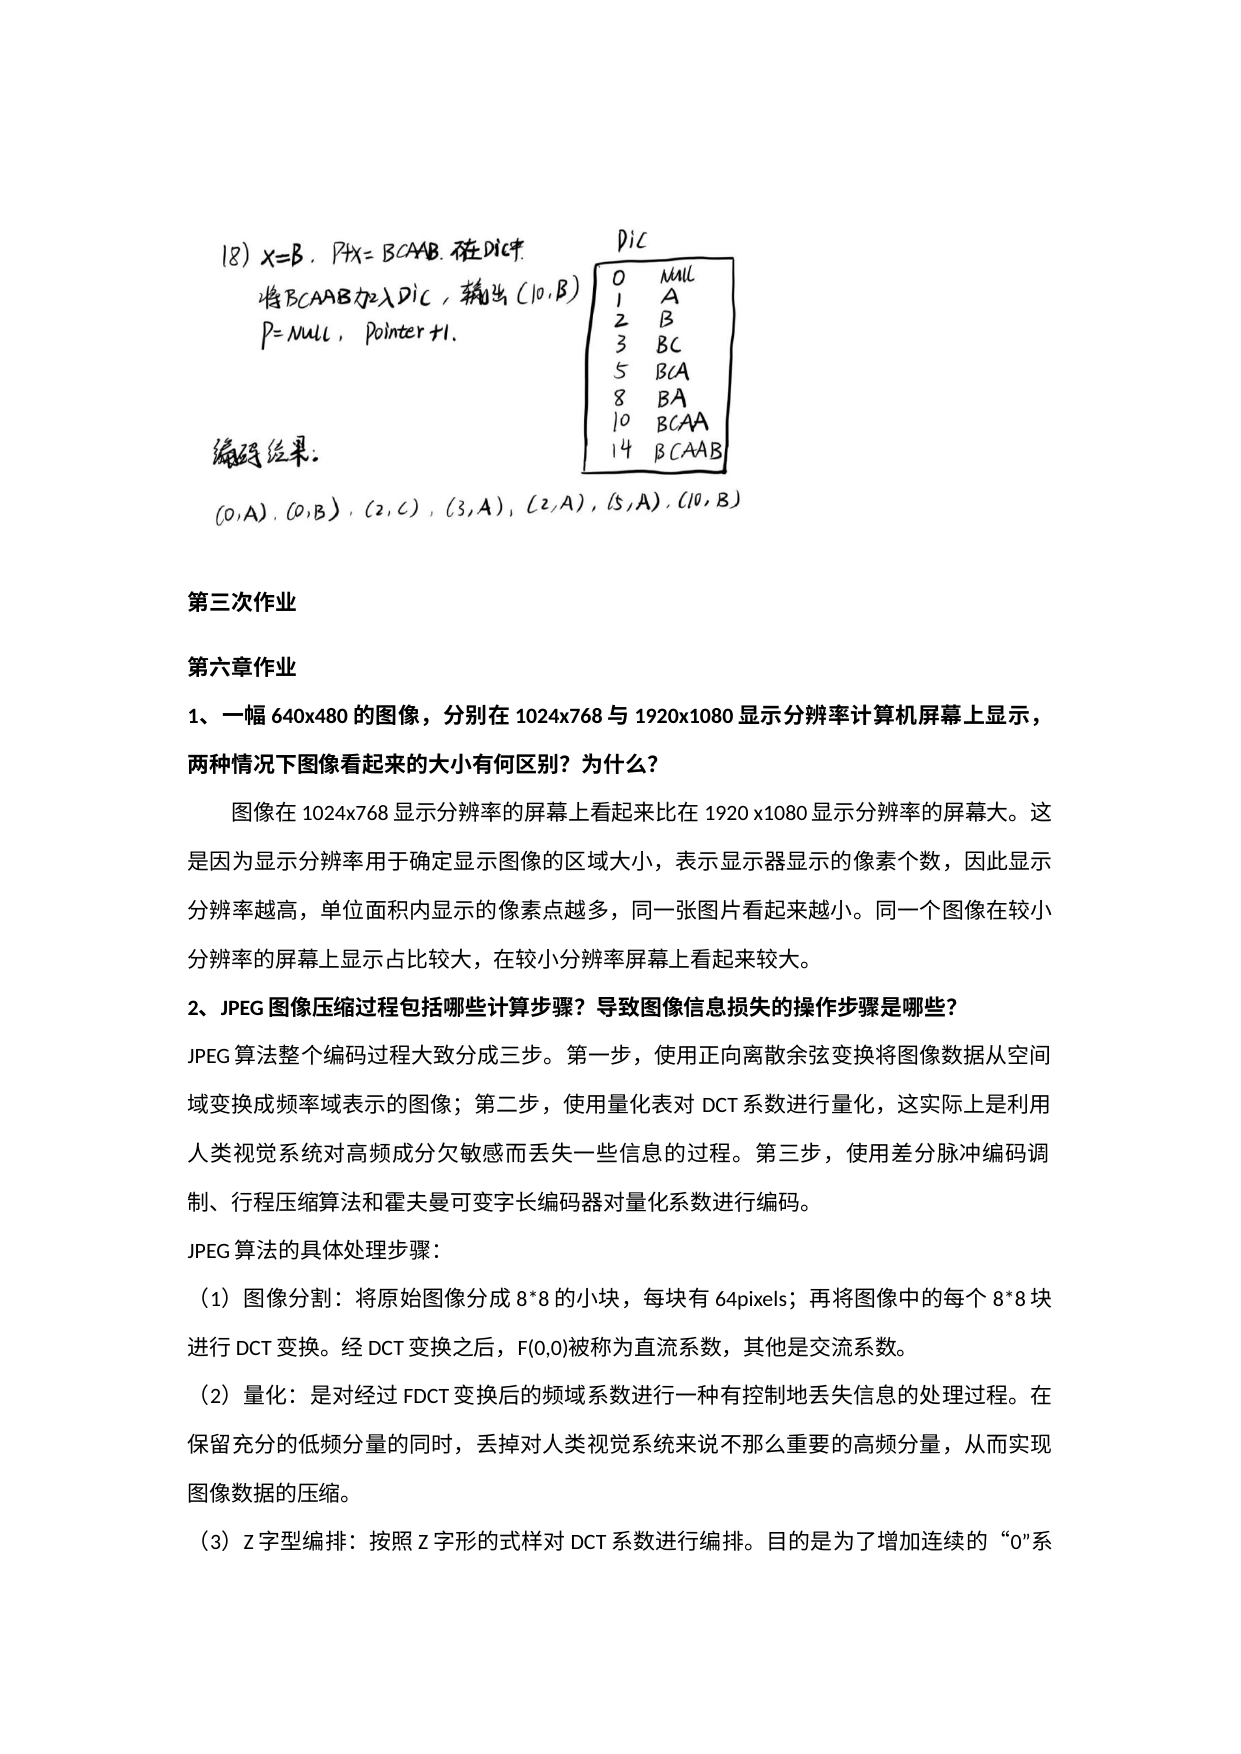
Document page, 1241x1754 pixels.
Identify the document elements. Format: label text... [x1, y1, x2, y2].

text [187, 1524, 1053, 1556]
text 第六章作业 [187, 649, 1053, 682]
text （2）量化：是对经过FDCT变换后的频域系数进行一种有控制地丢失信息的处理过程。在保留充分的低频分量的同时，丢掉对人类视觉系统来说不那么重要的高频分量，从而实现图像数据的压缩。 [187, 1378, 1053, 1508]
text 第三次作业 [187, 584, 1053, 617]
text 1、一幅640x480的图像，分别在1024x768与1920x1080显示分辨率计算机屏幕上显示，两种情况下图像看起来的大小有何区别？为什么？ [187, 698, 1053, 779]
text JPEG算法的具体处理步骤： [187, 1232, 1053, 1265]
text JPEG算法整个编码过程大致分成三步。第一步，使用正向离散余弦变换将图像数据从空间域变换成频率域表示的图像；第二步，使用量化表对DCT系数进行量化，这实际上是利用人类视觉系统对高频成分欠敏感而丢失一些信息的过程。第三步，使用差分脉冲编码调制、行程压缩算法和霍夫曼可变字长编码器对量化系数进行编码。 [187, 1038, 1053, 1217]
picture [187, 227, 829, 568]
text 图像在1024x768显示分辨率的屏幕上看起来比在1920 x1080显示分辨率的屏幕大。这是因为显示分辨率用于确定显示图像的区域大小，表示显示器显示的像素个数，因此显示分辨率越高，单位面积内显示的像素点越多，同一张图片看起来越小。同一个图像在较小分辨率的屏幕上显示占比较大，在较小分辨率屏幕上看起来较大。 [187, 795, 1053, 974]
text 2、JPEG图像压缩过程包括哪些计算步骤？导致图像信息损失的操作步骤是哪些？ [187, 989, 1053, 1022]
text （1）图像分割：将原始图像分成8*8的小块，每块有64pixels；再将图像中的每个8*8块进行DCT变换。经DCT变换之后，F(0,0)被称为直流系数，其他是交流系数。 [187, 1281, 1053, 1362]
